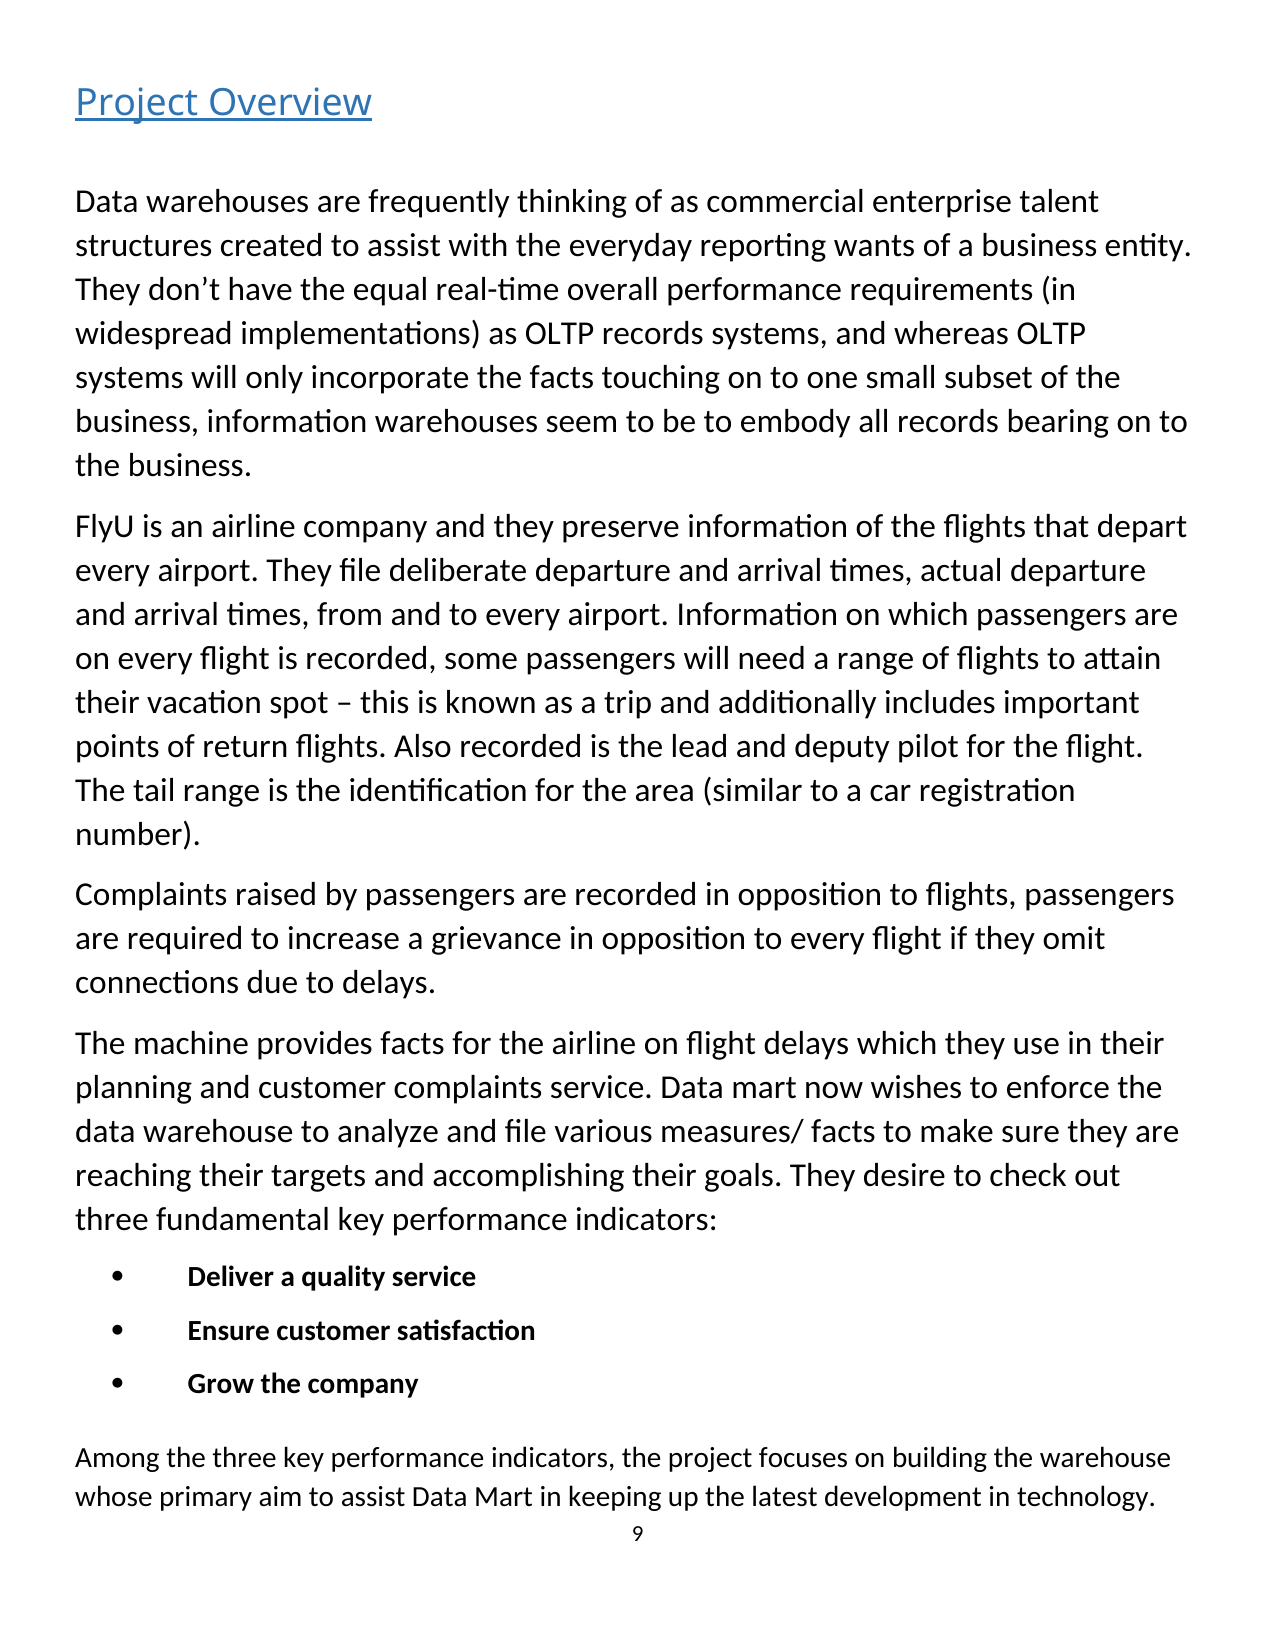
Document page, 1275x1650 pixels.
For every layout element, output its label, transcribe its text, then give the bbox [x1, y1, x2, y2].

text Among the three key performance indicators, the project focuses on building the warehouse whose primary aim to assist Data Mart in keeping up the latest development in technology. [75, 1439, 1200, 1513]
list Deliver a quality service [112, 1258, 1200, 1294]
subtitle Project Overview [75, 75, 1200, 126]
list Grow the company [112, 1365, 1200, 1401]
text Complaints raised by passengers are recorded in opposition to flights, passengers are required to increase a grievance in opposition to every flight if they omit connections due to delays. [75, 873, 1200, 1002]
text FlyU is an airline company and they preserve information of the flights that depart every airport. They file deliberate departure and arrival times, actual departure and arrival times, from and to every airport. Information on which passengers are on every flight is recorded, some passengers will need a range of flights to attain their vacation spot – this is known as a trip and additionally includes important points of return flights. Also recorded is the lead and deputy pilot for the flight. The tail range is the identification for the area (similar to a car registration number). [75, 505, 1200, 853]
text The machine provides facts for the airline on flight delays which they use in their planning and customer complaints service. Data mart now wishes to enforce the data warehouse to analyze and file various measures/ facts to make sure they are reaching their targets and accomplishing their goals. They desire to check out three fundamental key performance indicators: [75, 1022, 1200, 1238]
list Ensure customer satisfaction [112, 1312, 1200, 1347]
text Data warehouses are frequently thinking of as commercial enterprise talent structures created to assist with the everyday reporting wants of a business entity. They don’t have the equal real-time overall performance requirements (in widespread implementations) as OLTP records systems, and whereas OLTP systems will only incorporate the facts touching on to one small subset of the business, information warehouses seem to be to embody all records bearing on to the business. [75, 181, 1200, 485]
